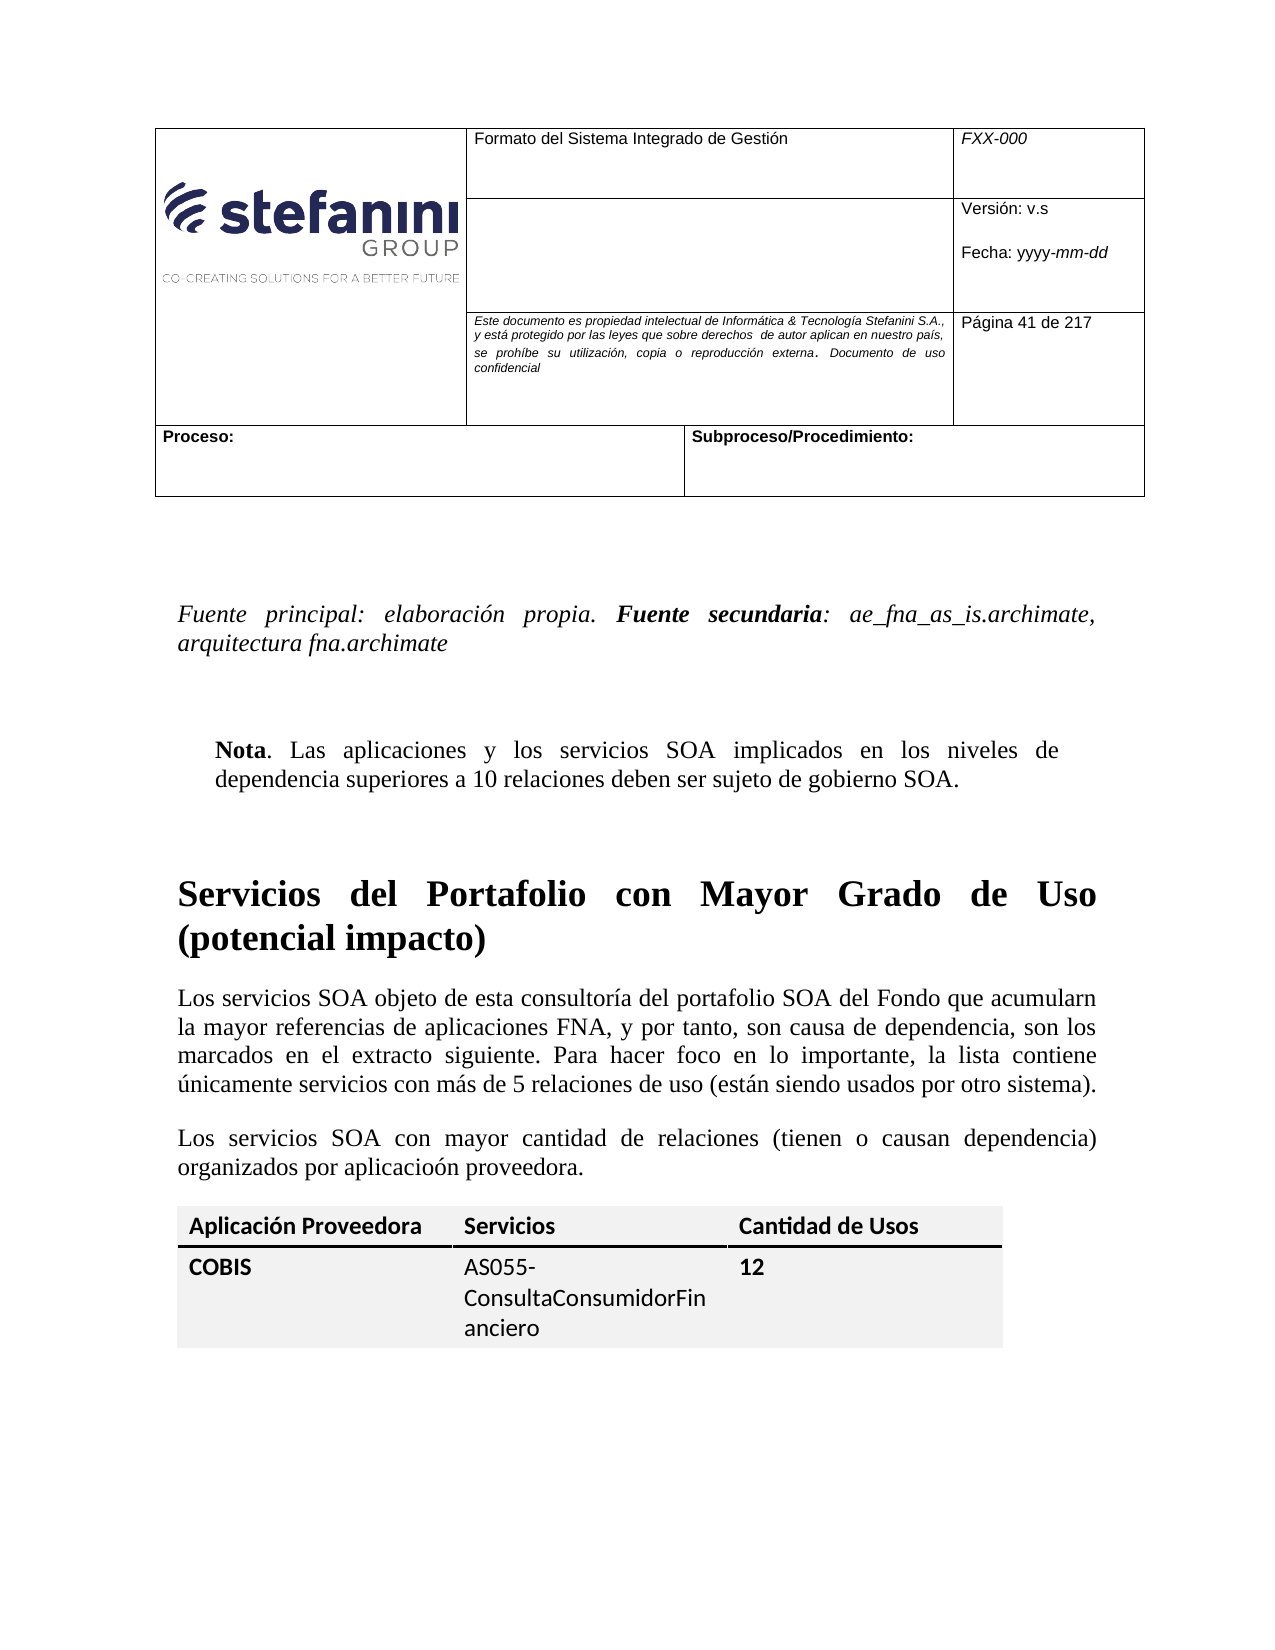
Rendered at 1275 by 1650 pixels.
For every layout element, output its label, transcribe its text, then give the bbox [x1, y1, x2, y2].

text Fuente principal: elaboración propia. Fuente secundaria: ae_fna_as_is.archimate, arquitectura fna.archimate [177, 599, 1098, 657]
text Los servicios SOA objeto de esta consultoría del portafolio SOA del Fondo que acumularn la mayor referencias de aplicaciones FNA, y por tanto, son causa de dependencia, son los marcados en el extracto siguiente. Para hacer foco en lo importante, la lista contiene únicamente servicios con más de 5 relaciones de uso (están siendo usados por otro sistema). [177, 983, 1098, 1098]
picture [162, 182, 460, 286]
table_cell COBIS [178, 1248, 452, 1347]
table_header Aplicación Proveedora [178, 1207, 452, 1245]
subtitle Servicios del Portafolio con Mayor Grado de Uso (potencial impacto) [177, 872, 1098, 958]
table_cell 12 [728, 1248, 1002, 1347]
text Los servicios SOA con mayor cantidad de relaciones (tienen o causan dependencia) organizados por aplicacioón proveedora. [177, 1123, 1098, 1181]
text Nota. Las aplicaciones y los servicios SOA implicados en los niveles de dependencia superiores a 10 relaciones deben ser sujeto de gobierno SOA. [215, 736, 1060, 793]
table_header Servicios [453, 1207, 727, 1245]
table_cell AS055-ConsultaConsumidorFinanciero [453, 1248, 727, 1347]
table_header Cantidad de Usos [728, 1207, 1002, 1245]
